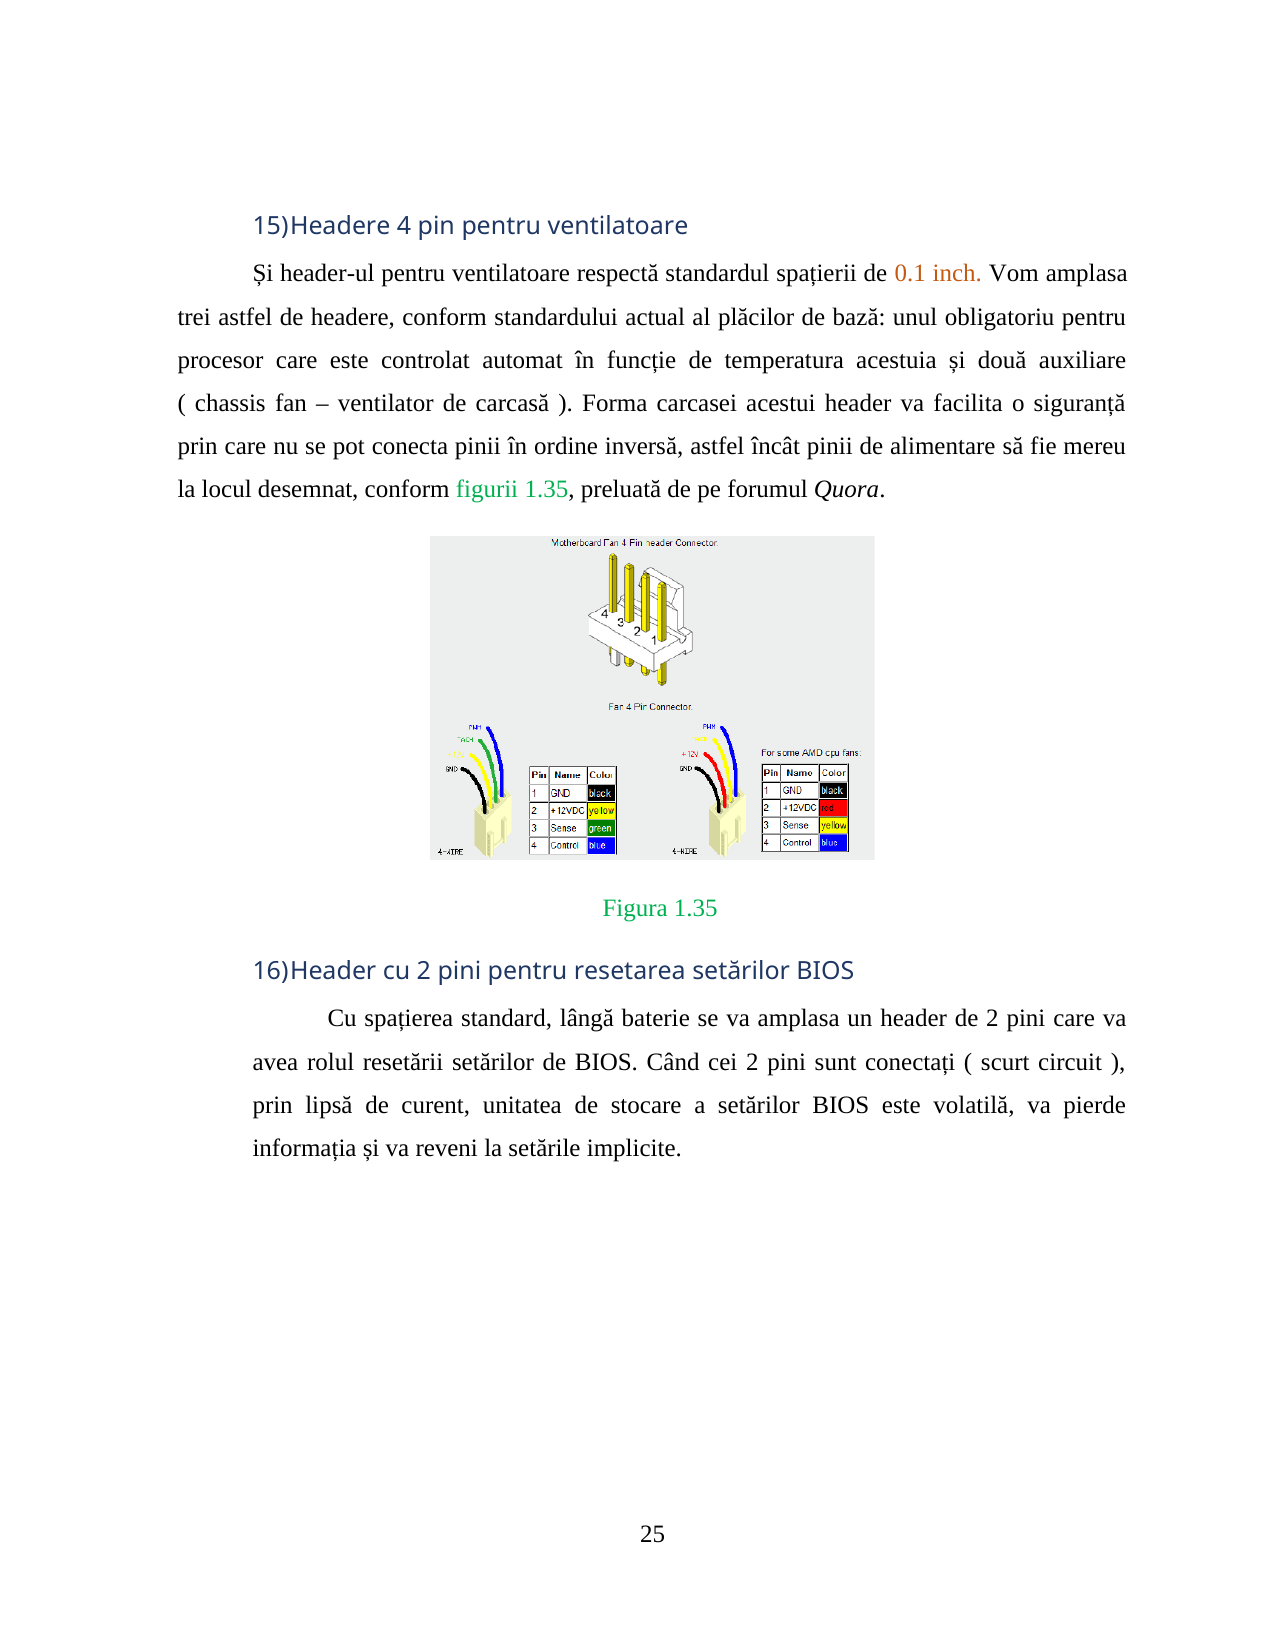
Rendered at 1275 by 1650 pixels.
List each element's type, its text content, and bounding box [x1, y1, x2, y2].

subtitle Headere 4 pin pentru ventilatoare [252, 207, 1127, 242]
text Figura 1.35 [177, 893, 1127, 921]
text Cu spațierea standard, lângă baterie se va amplasa un header de 2 pini care va avea rolul resetării setărilor de BIOS. Când cei 2 pini sunt conectați ( scurt circuit ), prin lipsă de curent, unitatea de stocare a setărilor BIOS este volatilă, va pierde informația și va reveni la setările implicite. [252, 1003, 1127, 1162]
subtitle Header cu 2 pini pentru resetarea setărilor BIOS [252, 952, 1127, 987]
text Și header-ul pentru ventilatoare respectă standardul spațierii de 0.1 inch. Vom amplasa trei astfel de headere, conform standardului actual al plăcilor de bază: unul obligatoriu pentru procesor care este controlat automat în funcție de temperatura acestuia și două auxiliare ( chassis fan – ventilator de carcasă ). Forma carcasei acestui header va facilita o siguranță prin care nu se pot conecta pinii în ordine inversă, astfel încât pinii de alimentare să fie mereu la locul desemnat, conform figurii 1.35, preluată de pe forumul Quora. [177, 258, 1127, 503]
picture [429, 536, 875, 860]
